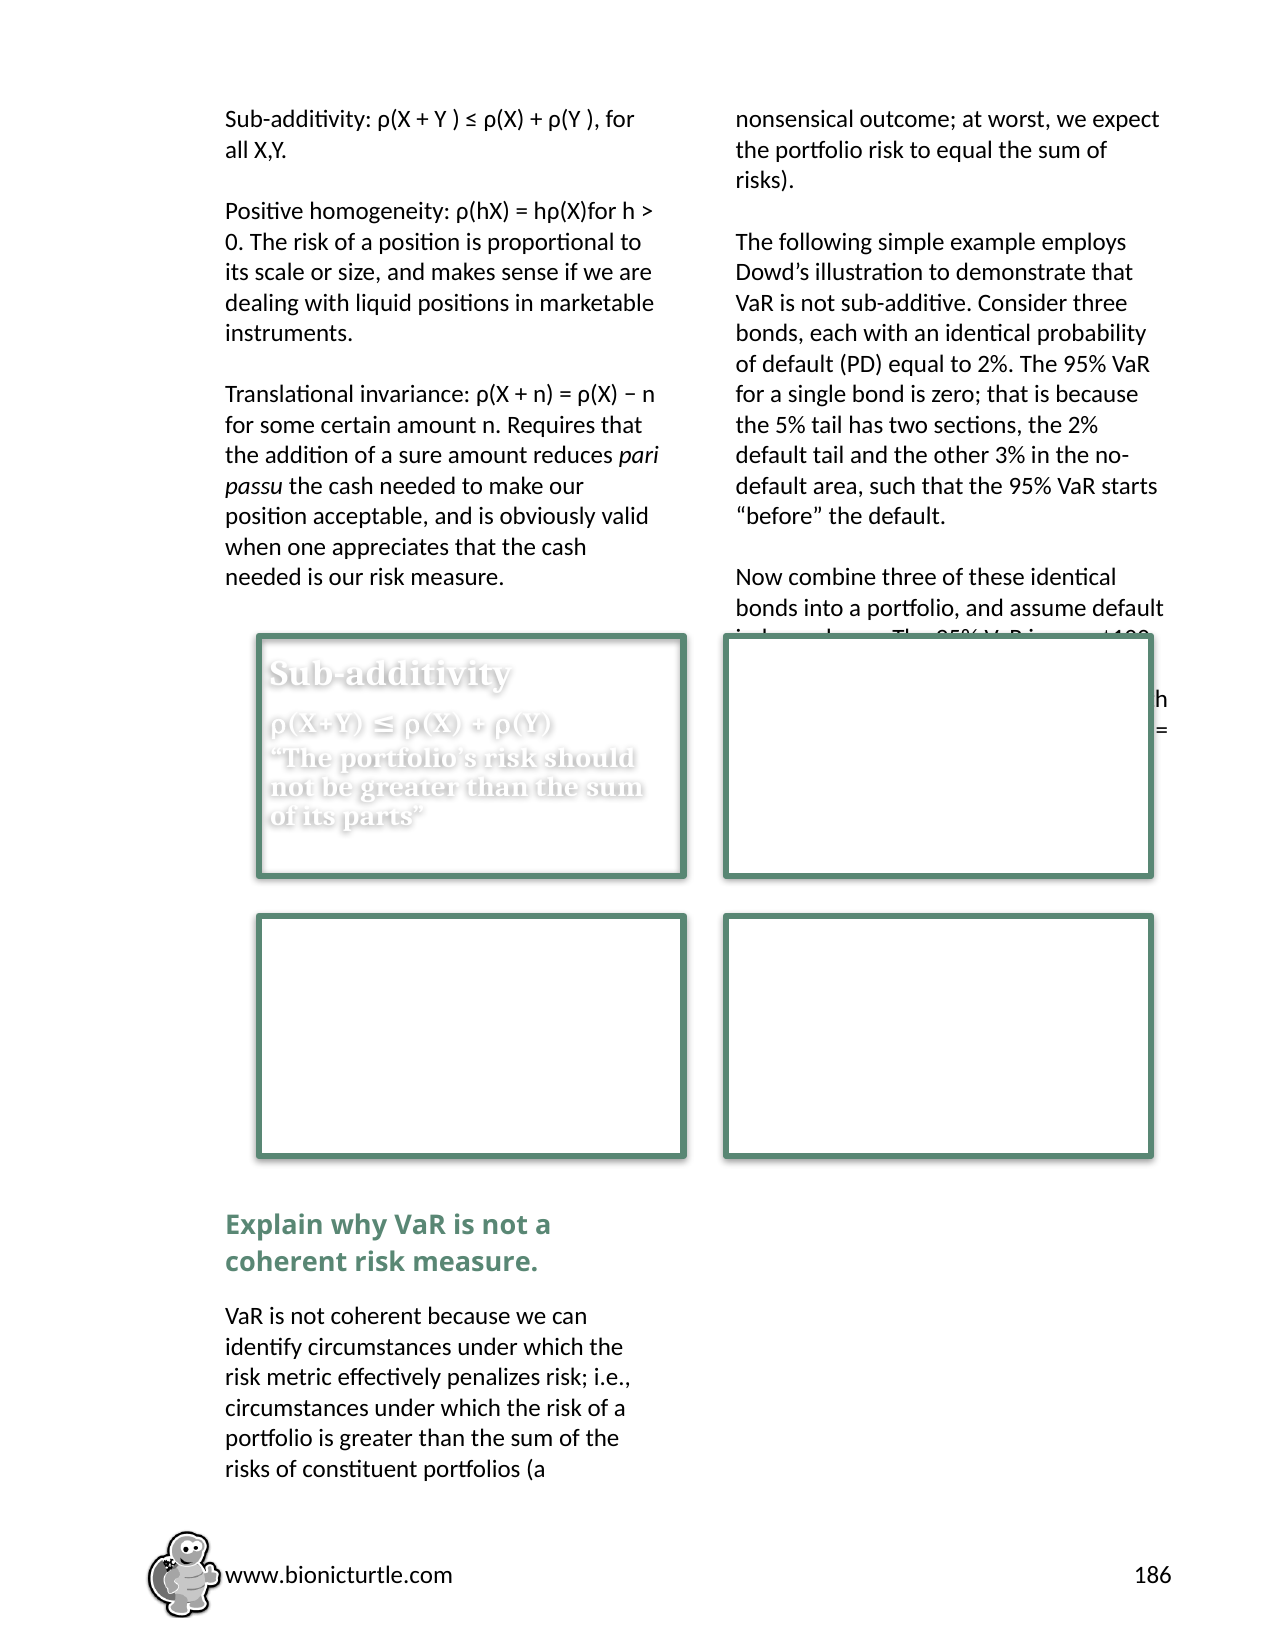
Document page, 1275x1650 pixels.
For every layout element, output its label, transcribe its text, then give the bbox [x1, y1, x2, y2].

text Subadditivity: ρ(X + Y ) ≤ ρ(X) + ρ(Y ). [225, 103, 662, 164]
text Now combine three of these identical bonds into a portfolio, and assume default independence. The 95% VaR is now $100 (i.e., one default out of three). Strangely, the combination of three bonds, each with VaR = zero, results in a portfolio with VaR = $100: [735, 561, 1172, 775]
text Translational invariance: ρ(X + n) = ρ(X) − n for some certain amount n. Requires that the addition of a sure amount reduces paripassu the cash needed to make our position acceptable, and is obviously valid when one appreciates that the cash needed is our risk measure. [225, 378, 662, 592]
text Positive homogeneity: ρ(hX) = hρ(X)for h > 0. The risk of a position is proportional to its scale or size, and makes sense if we are dealing with liquid positions in marketable instruments. [225, 195, 662, 348]
text VaR is not coherent because we can identify circumstances under which the risk metric effectively penalizes risk; i.e., circumstances under which the risk of a portfolio is greater than the sum of the risks of constituent portfolios (a nonsensical outcome; at worst, we expect the portfolio risk to equal the sum of risks). [735, 103, 1172, 195]
text VaR is not coherent because we can identify circumstances under which the risk metric effectively penalizes risk; i.e., circumstances under which the risk of a portfolio is greater than the sum of the risks of constituent portfolios (a nonsensical outcome; at worst, we expect the portfolio risk to equal the sum of risks). [225, 1300, 662, 1483]
subtitle Explain why VaR is not a coherent risk measure. [225, 1206, 662, 1279]
text The following simple example employs Dowd’s illustration to demonstrate that VaR is not sub-additive. Consider three bonds, each with an identical probability of default (PD) equal to 2%. The 95% VaR for a single bond is zero; that is because the 5% tail has two sections, the 2% default tail and the other 3% in the no-default area, such that the 95% VaR starts “before” the default. [735, 226, 1172, 531]
